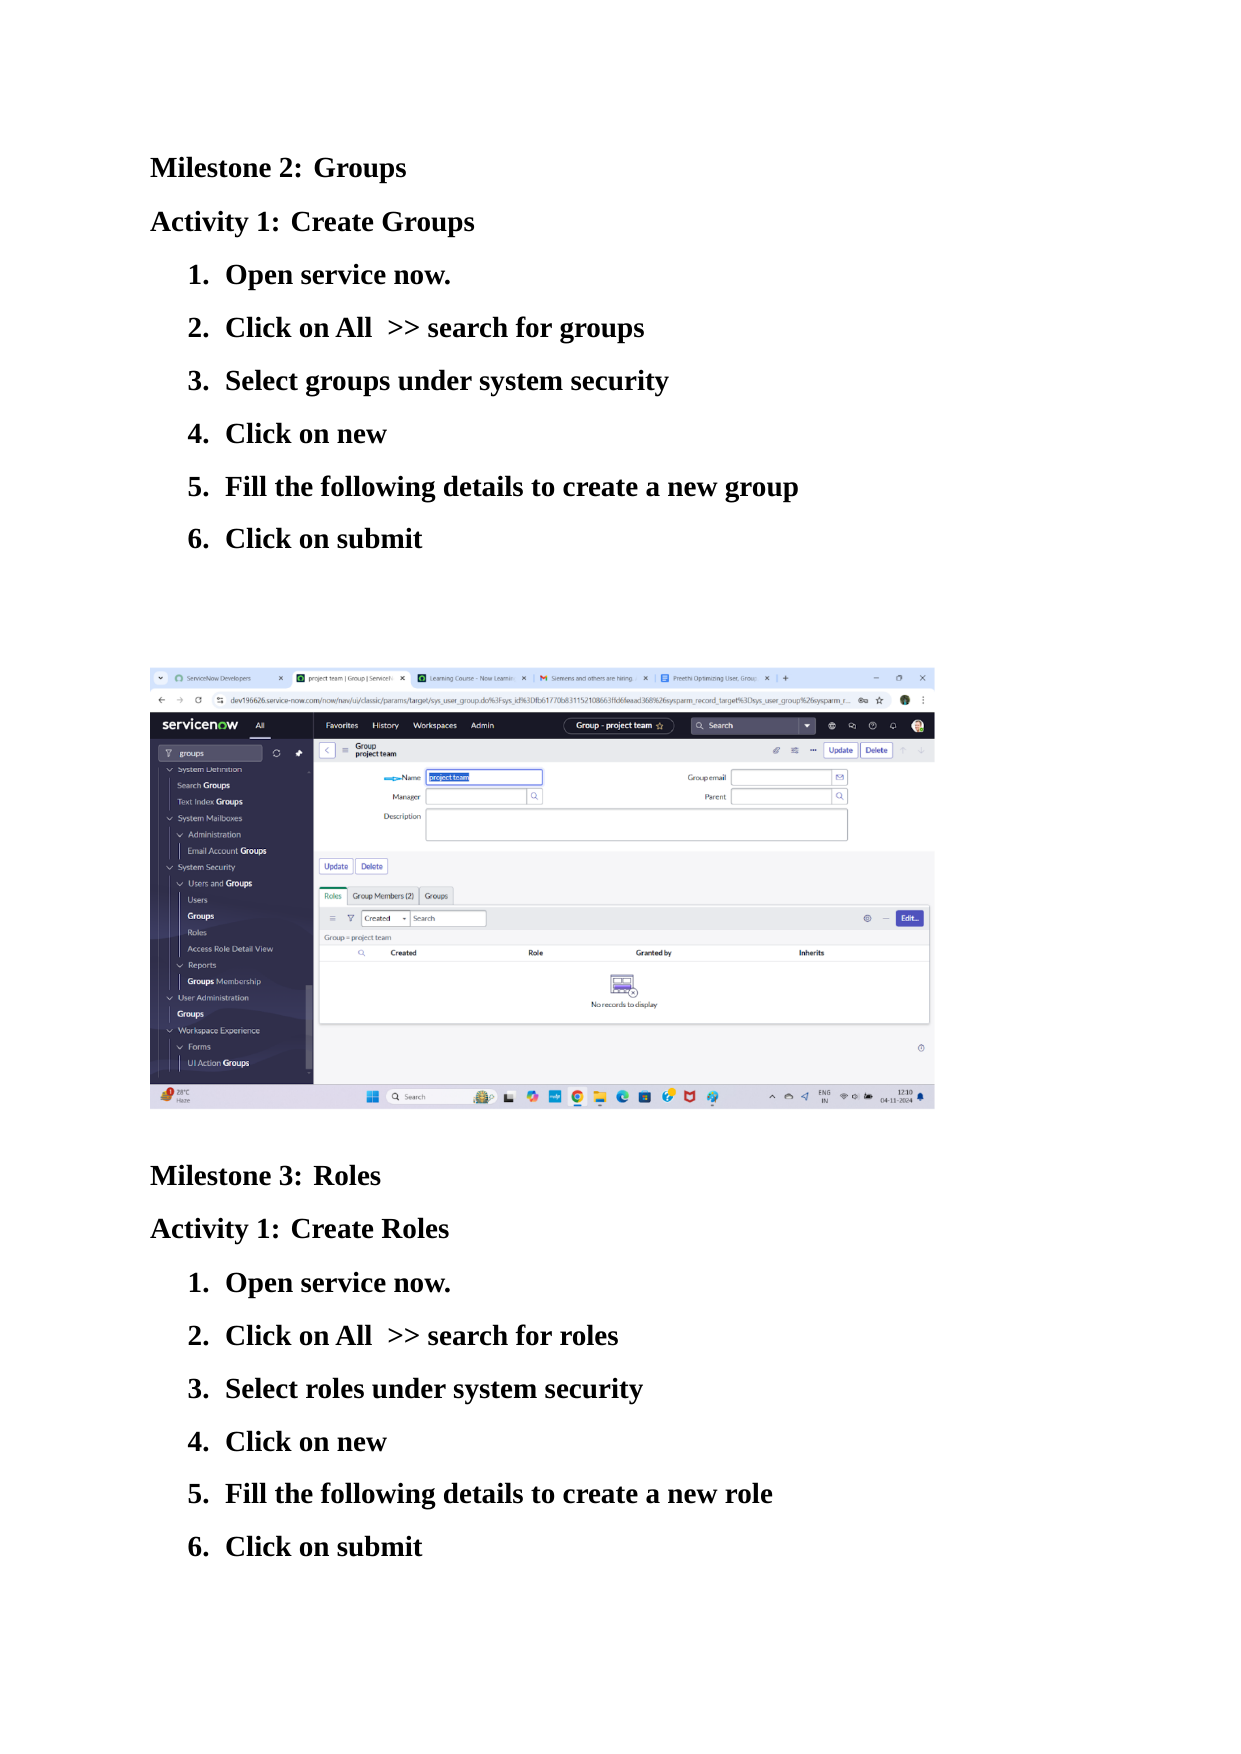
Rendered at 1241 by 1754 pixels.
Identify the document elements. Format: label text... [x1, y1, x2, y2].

list Click on submit [187, 1529, 1090, 1563]
text Milestone 3: Roles [150, 1158, 1090, 1191]
list Open service now. [187, 257, 1090, 291]
list Open service now. [187, 1265, 1090, 1299]
list Select roles under system security [187, 1371, 1090, 1404]
list Select groups under system security [187, 363, 1090, 397]
list Fill the following details to create a new role [187, 1477, 1090, 1510]
list Click on submit [187, 522, 1090, 555]
picture [150, 610, 1091, 1139]
list Fill the following details to create a new group [187, 469, 1090, 502]
list Click on All >> search for roles [187, 1318, 1090, 1352]
text Milestone 2: Groups [150, 150, 1090, 183]
text Activity 1: Create Roles [150, 1212, 1090, 1245]
list Click on new [187, 1424, 1090, 1457]
text Activity 1: Create Groups [150, 204, 1090, 237]
list Click on All >> search for groups [187, 310, 1090, 344]
list Click on new [187, 416, 1090, 449]
